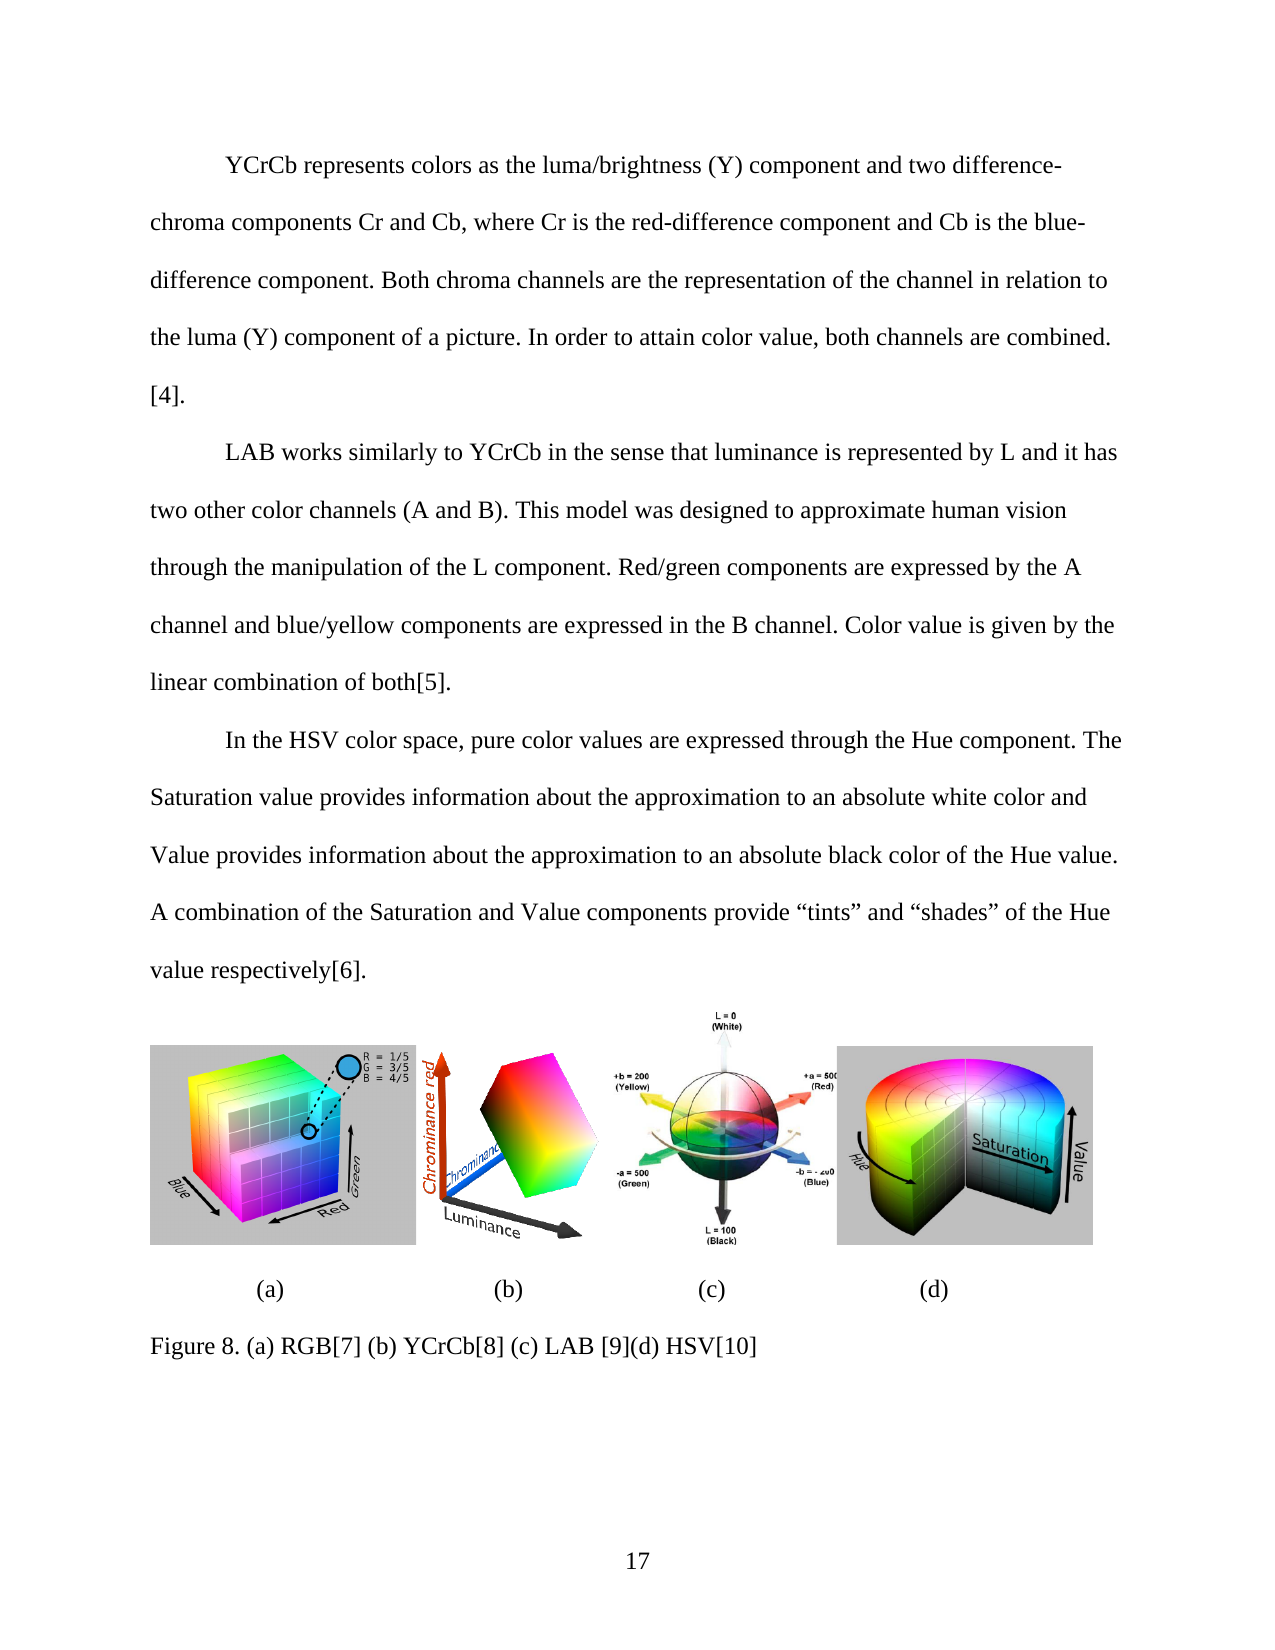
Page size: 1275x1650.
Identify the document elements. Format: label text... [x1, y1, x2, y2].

text In the HSV color space, pure color values are expressed through the Hue component. The Saturation value provides information about the approximation to an absolute white color and Value provides information about the approximation to an absolute black color of the Hue value. A combination of the Saturation and Value components provide “tints” and “shades” of the Hue value respectively[6]. [150, 725, 1125, 984]
text LAB works similarly to YCrCb in the sense that luminance is represented by L and it has two other color channels (A and B). This model was designed to approximate human vision through the manipulation of the L component. Red/green components are expressed by the A channel and blue/yellow components are expressed in the B channel. Color value is given by the linear combination of both[5]. [150, 437, 1125, 696]
text YCrCb represents colors as the luma/brightness (Y) component and two difference-chroma components Cr and Cb, where Cr is the red-difference component and Cb is the blue-difference component. Both chroma channels are the representation of the channel in relation to the luma (Y) component of a picture. In order to attain color value, both channels are combined.[4]. [150, 150, 1125, 409]
picture [150, 1012, 1093, 1245]
text Figure 8. (a) RGB[7] (b) YCrCb[8] (c) LAB [9](d) HSV[10] [150, 1331, 1125, 1360]
list (b) (c) (d) [256, 1274, 1125, 1302]
